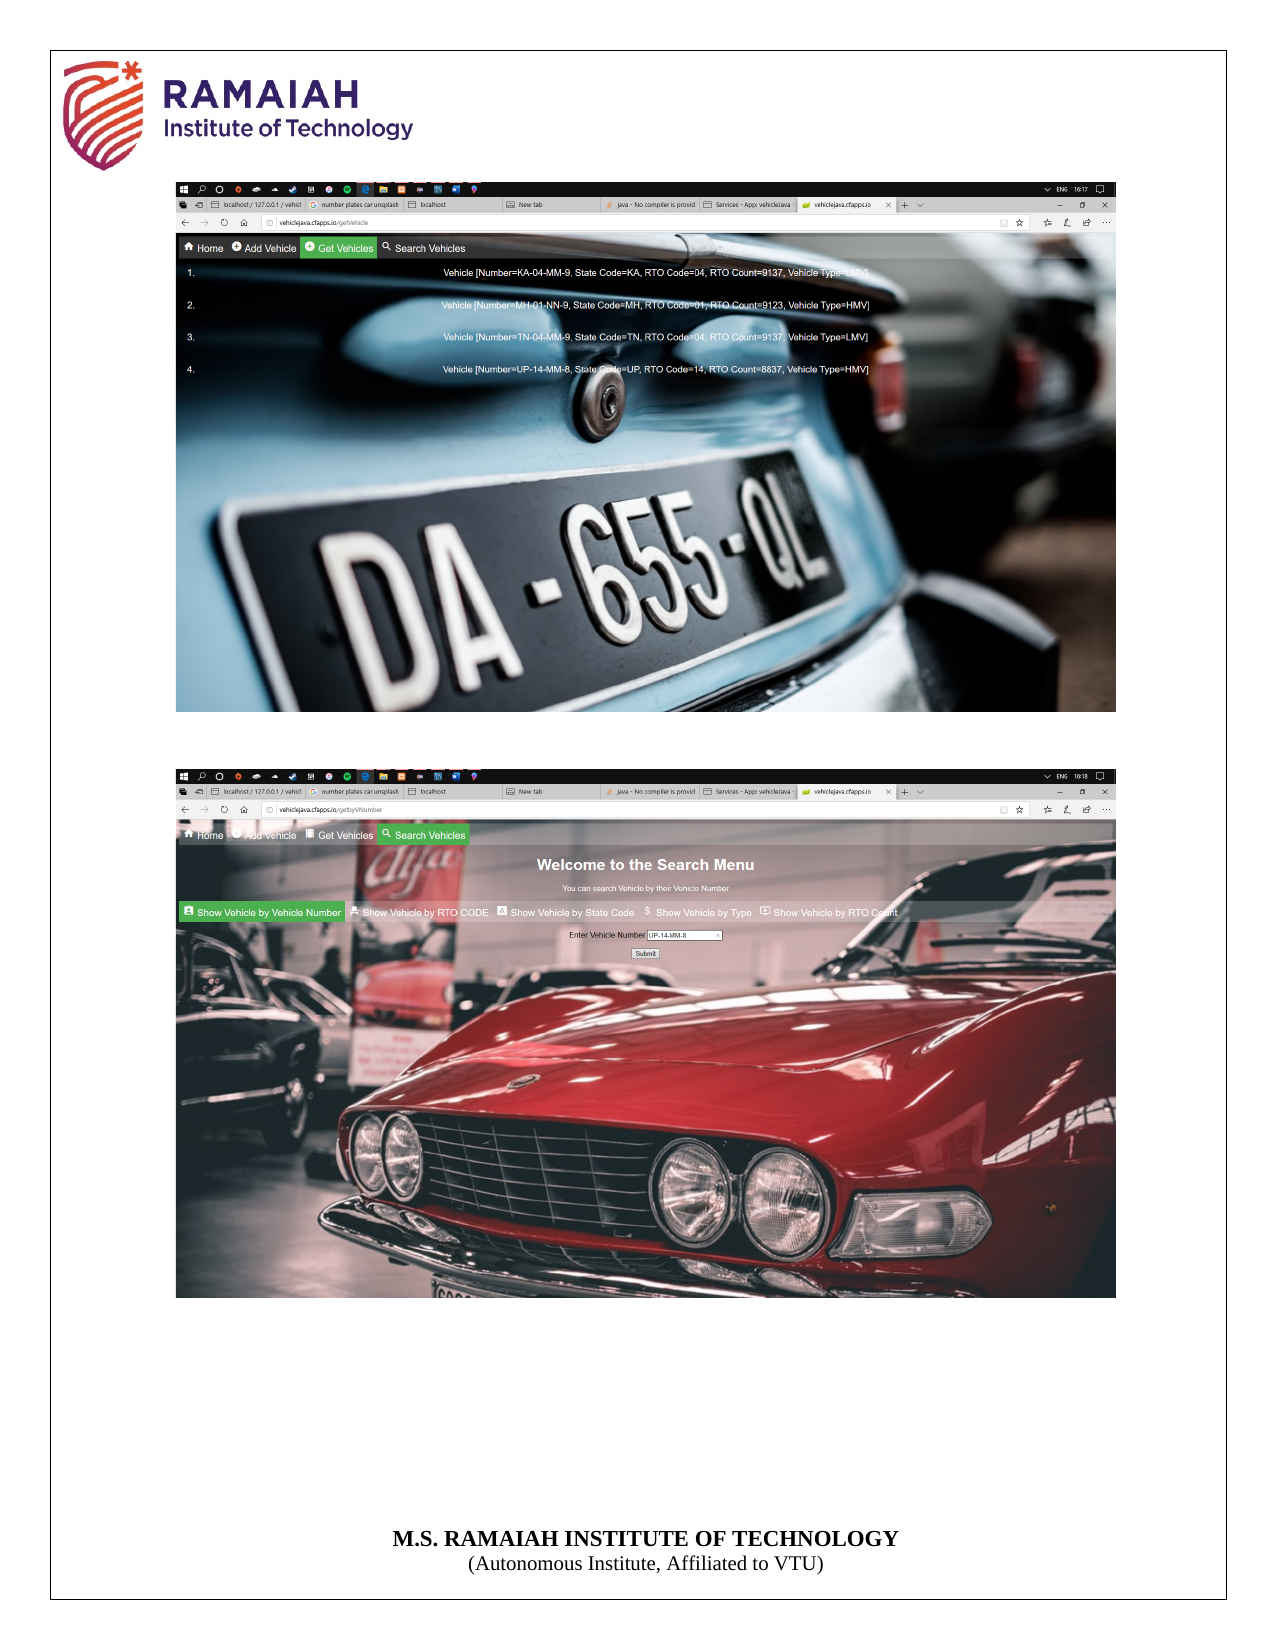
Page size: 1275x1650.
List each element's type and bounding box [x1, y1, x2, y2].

picture [175, 182, 1116, 712]
picture [58, 56, 418, 172]
picture [175, 769, 1116, 1298]
